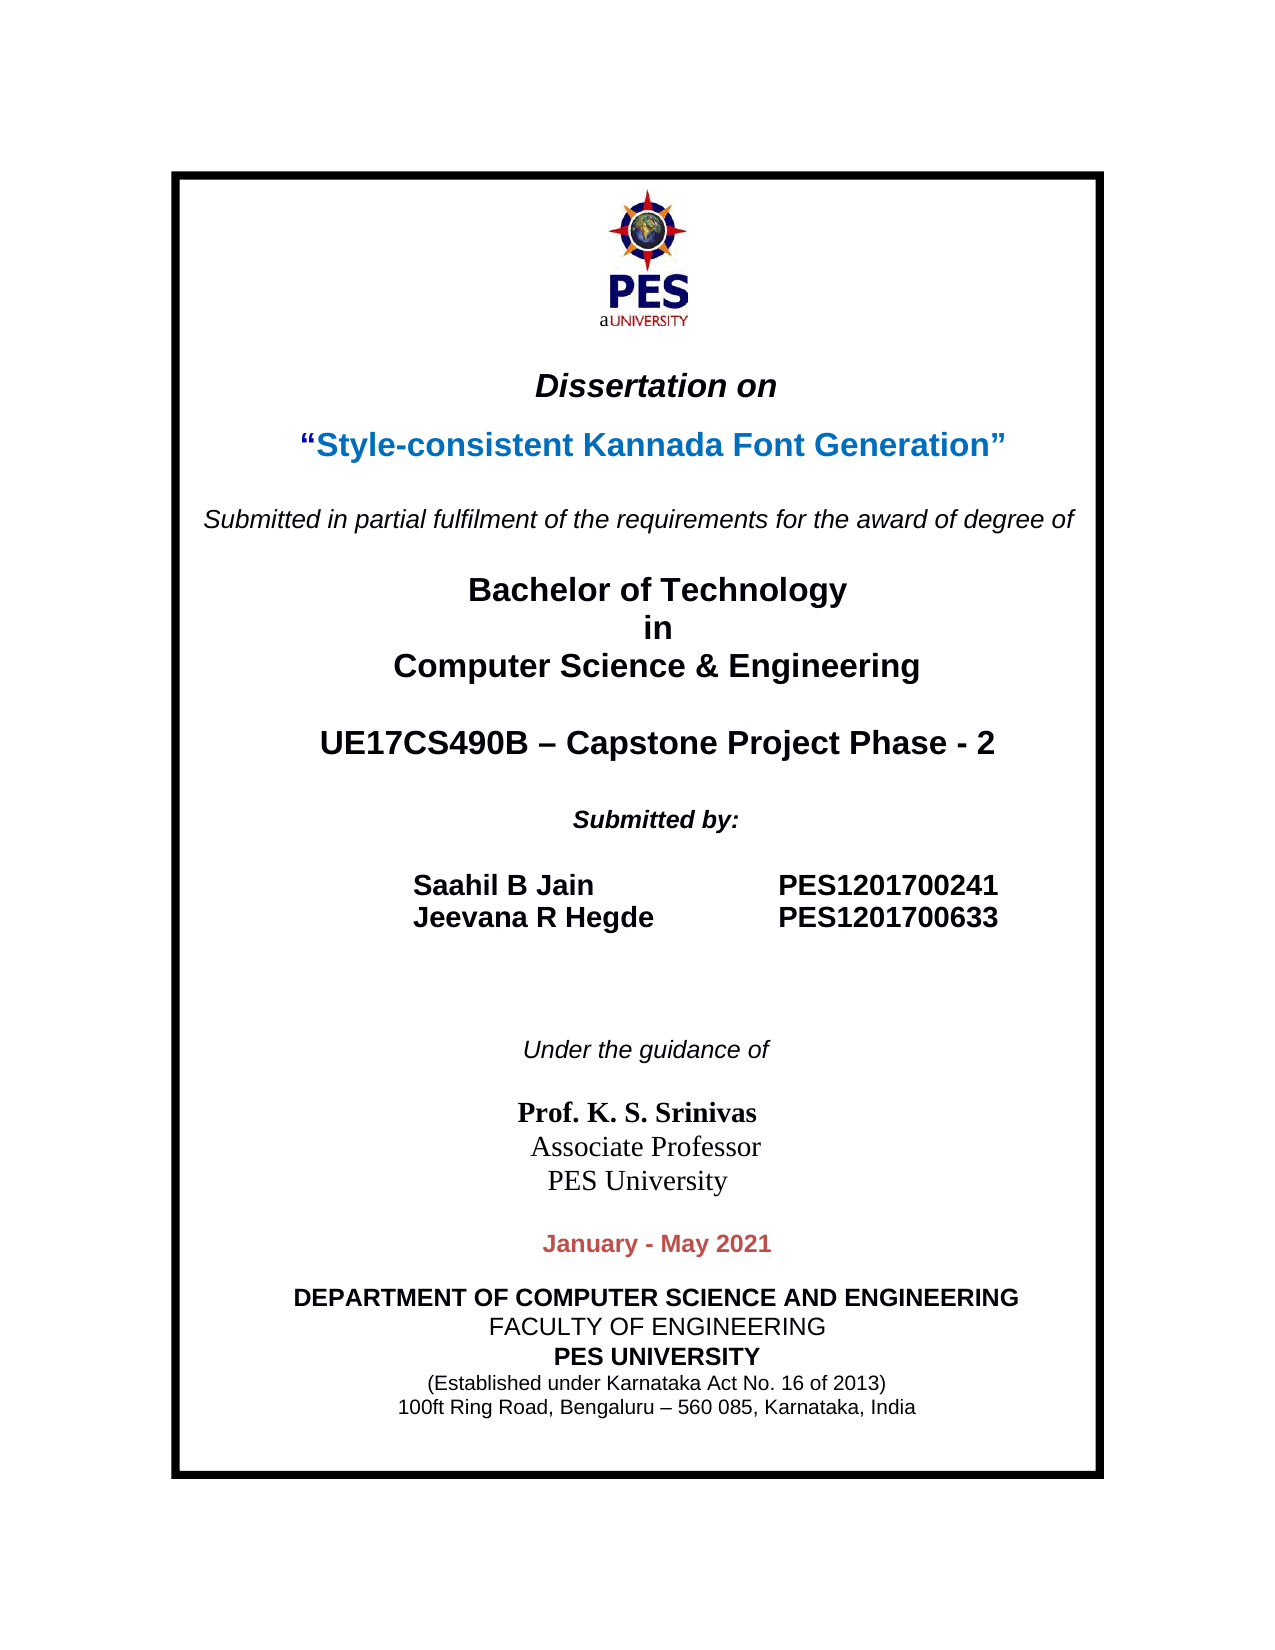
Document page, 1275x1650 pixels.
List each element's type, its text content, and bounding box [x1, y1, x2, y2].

subtitle Bachelor of Technology in [468, 570, 848, 647]
text a [179, 307, 1029, 331]
text Computer Science & Engineering UE17CS490B – Capstone Project Phase - 2 [318, 647, 996, 762]
text (Established under Karnataka Act No. 16 of 2013) 100ft Ring Road, Bengaluru – 560 085, Karnataka, India [398, 1371, 919, 1419]
text Submitted by: [290, 805, 1022, 834]
text DEPARTMENT OF COMPUTER SCIENCE AND ENGINEERING [291, 1284, 1022, 1313]
text Prof. K. S. Srinivas [517, 1096, 1096, 1129]
text Associate Professor PES University [530, 1129, 809, 1196]
picture [608, 189, 688, 307]
text FACULTY OF ENGINEERING [291, 1313, 1024, 1341]
subtitle PES UNIVERSITY [291, 1341, 1023, 1370]
subtitle January - May 2021 [179, 1229, 772, 1258]
table_header PES1201700241 PES1201700633 [716, 869, 1019, 936]
text Under the guidance of [179, 1035, 769, 1063]
subtitle “Style-consistent Kannada Font Generation” [284, 426, 1022, 464]
table_header Saahil B Jain Jeevana R Hegde [392, 869, 716, 936]
text Submitted in partial fulfilment of the requirements for the award of degree of [203, 504, 1096, 534]
text Dissertation on [290, 366, 1022, 405]
